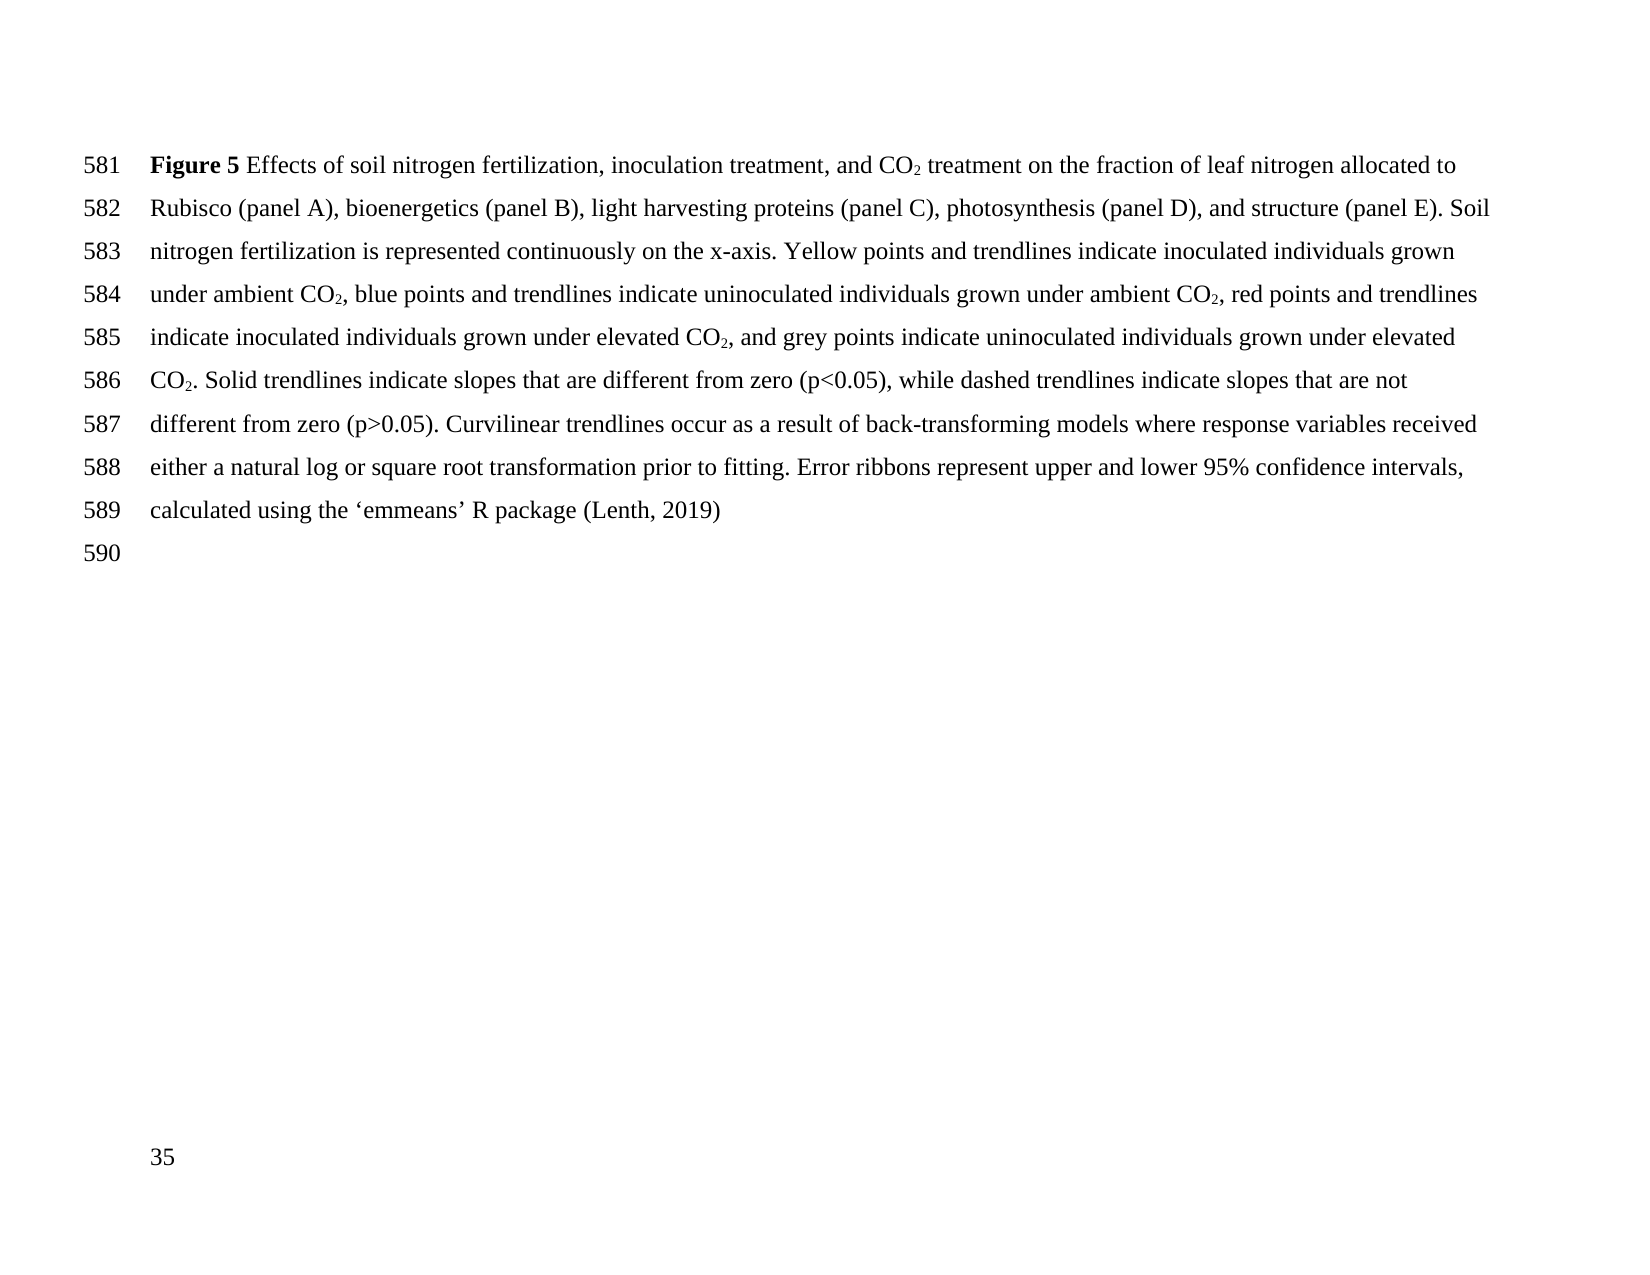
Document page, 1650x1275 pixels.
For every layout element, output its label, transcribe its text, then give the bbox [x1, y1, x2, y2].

text Figure 5 Effects of soil nitrogen fertilization, inoculation treatment, and CO2 treatment on the fraction of leaf nitrogen allocated to Rubisco (panel A), bioenergetics (panel B), light harvesting proteins (panel C), photosynthesis (panel D), and structure (panel E). Soil nitrogen fertilization is represented continuously on the x-axis. Yellow points and trendlines indicate inoculated individuals grown under ambient CO2, blue points and trendlines indicate uninoculated individuals grown under ambient CO2, red points and trendlines indicate inoculated individuals grown under elevated CO2, and grey points indicate uninoculated individuals grown under elevated CO2. Solid trendlines indicate slopes that are different from zero (p<0.05), while dashed trendlines indicate slopes that are not different from zero (p>0.05). Curvilinear trendlines occur as a result of back-transforming models where response variables received either a natural log or square root transformation prior to fitting. Error ribbons represent upper and lower 95% confidence intervals, calculated using the ‘emmeans’ R package (Lenth, 2019) [150, 150, 1500, 524]
